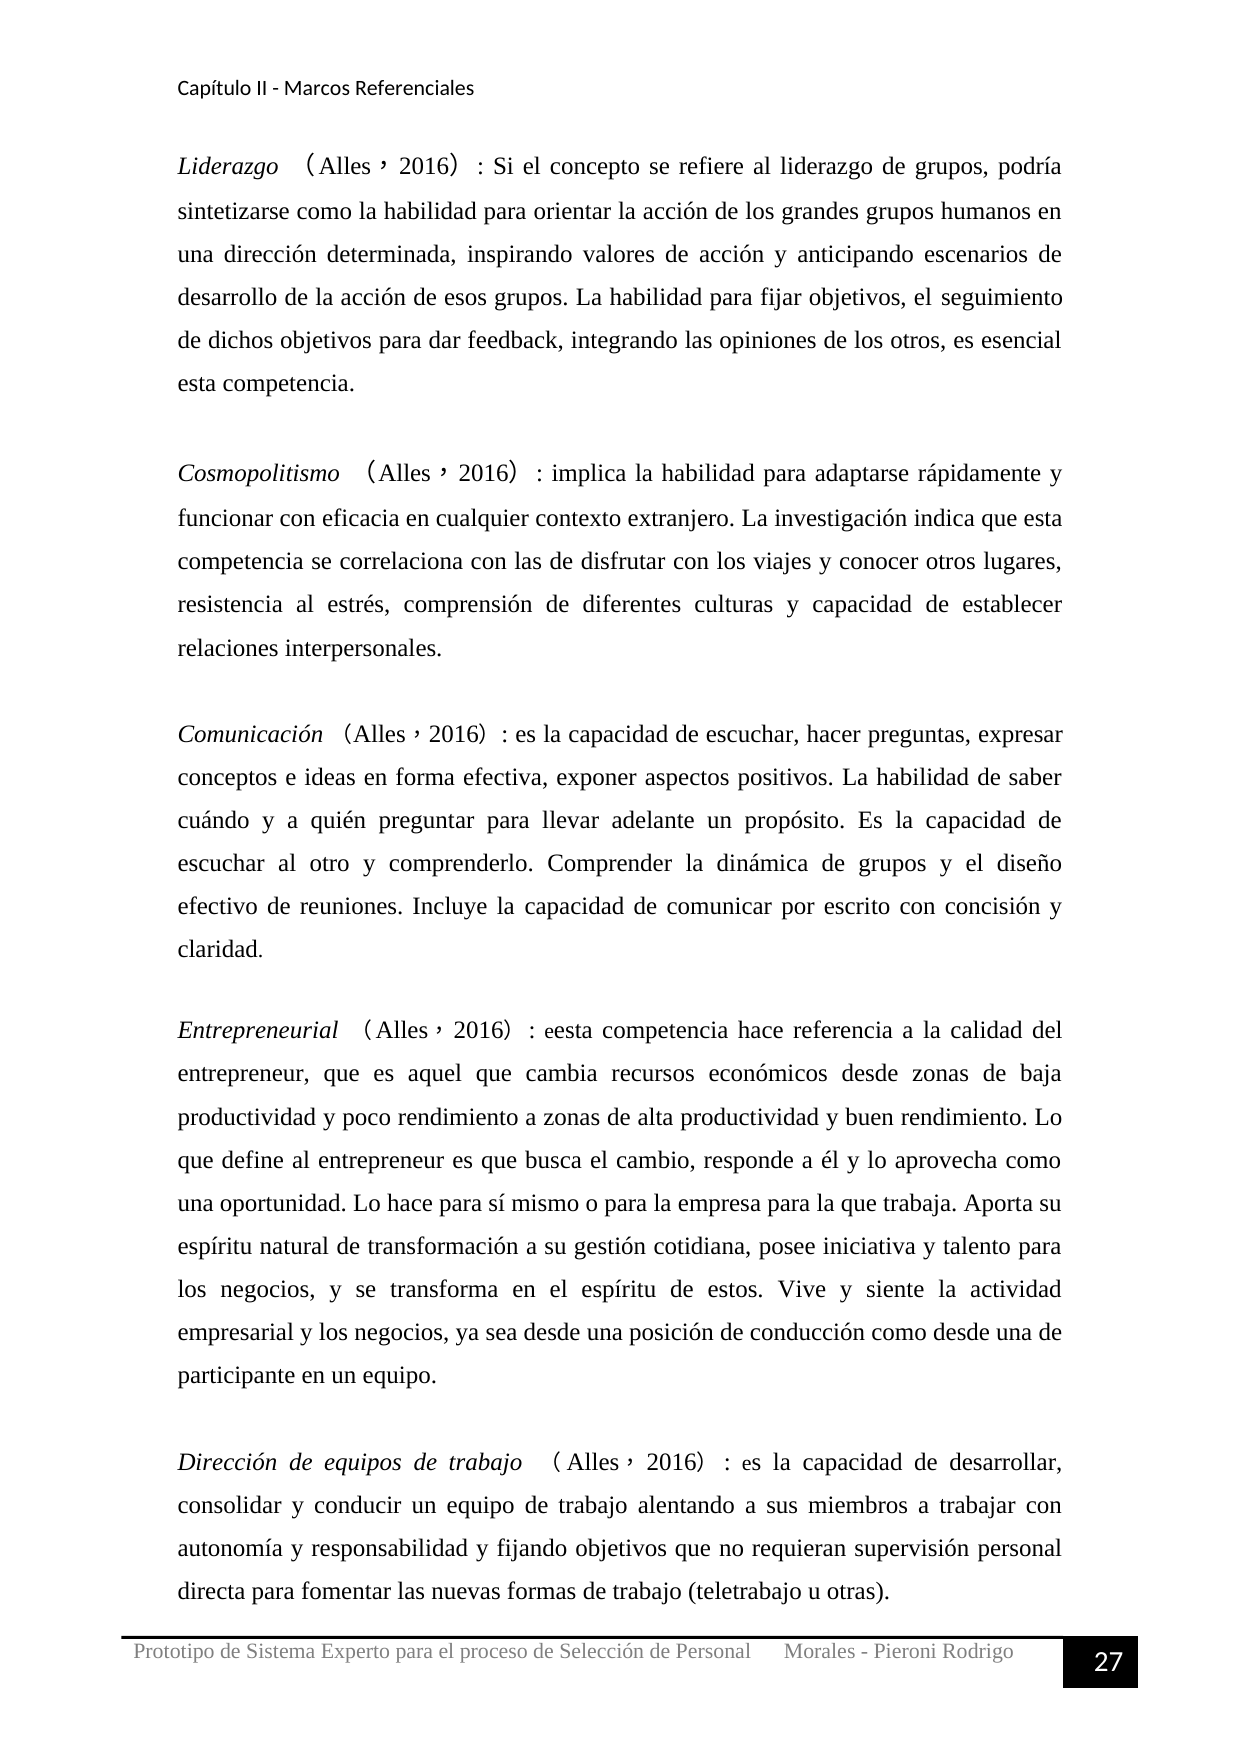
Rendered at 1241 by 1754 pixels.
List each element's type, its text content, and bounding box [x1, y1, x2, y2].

text Comunicación : es la capacidad de escuchar, hacer preguntas, expresar conceptos e ideas en forma efectiva, exponer aspectos positivos. La habilidad de saber cuándo y a quién preguntar para llevar adelante un propósito. Es la capacidad de escuchar al otro y comprenderlo. Comprender la dinámica de grupos y el diseño efectivo de reuniones. Incluye la capacidad de comunicar por escrito con concisión y claridad. [177, 719, 1063, 963]
text Entrepreneurial : eesta competencia hace referencia a la calidad del entrepreneur, que es aquel que cambia recursos económicos desde zonas de baja productividad y poco rendimiento a zonas de alta productividad y buen rendimiento. Lo que define al entrepreneur es que busca el cambio, responde a él y lo aprovecha como una oportunidad. Lo hace para sí mismo o para la empresa para la que trabaja. Aporta su espíritu natural de transformación a su gestión cotidiana, posee iniciativa y talento para los negocios, y se transforma en el espíritu de estos. Vive y siente la actividad empresarial y los negocios, ya sea desde una posición de conducción como desde una de participante en un equipo. [177, 1015, 1063, 1389]
text Cosmopolitismo : implica la habilidad para adaptarse rápidamente y funcionar con eficacia en cualquier contexto extranjero. La investigación indica que esta competencia se correlaciona con las de disfrutar con los viajes y conocer otros lugares, resistencia al estrés, comprensión de diferentes culturas y capacidad de establecer relaciones interpersonales. [177, 455, 1063, 661]
text Dirección de equipos de trabajo : es la capacidad de desarrollar, consolidar y conducir un equipo de trabajo alentando a sus miembros a trabajar con autonomía y responsabilidad y fijando objetivos que no requieran supervisión personal directa para fomentar las nuevas formas de trabajo (teletrabajo u otras). [177, 1447, 1063, 1605]
text Liderazgo : Si el concepto se refiere al liderazgo de grupos, podría sintetizarse como la habilidad para orientar la acción de los grandes grupos humanos en una dirección determinada, inspirando valores de acción y anticipando escenarios de desarrollo de la acción de esos grupos. La habilidad para fijar objetivos, el seguimiento de dichos objetivos para dar feedback, integrando las opiniones de los otros, es esencial esta competencia. [177, 148, 1063, 397]
